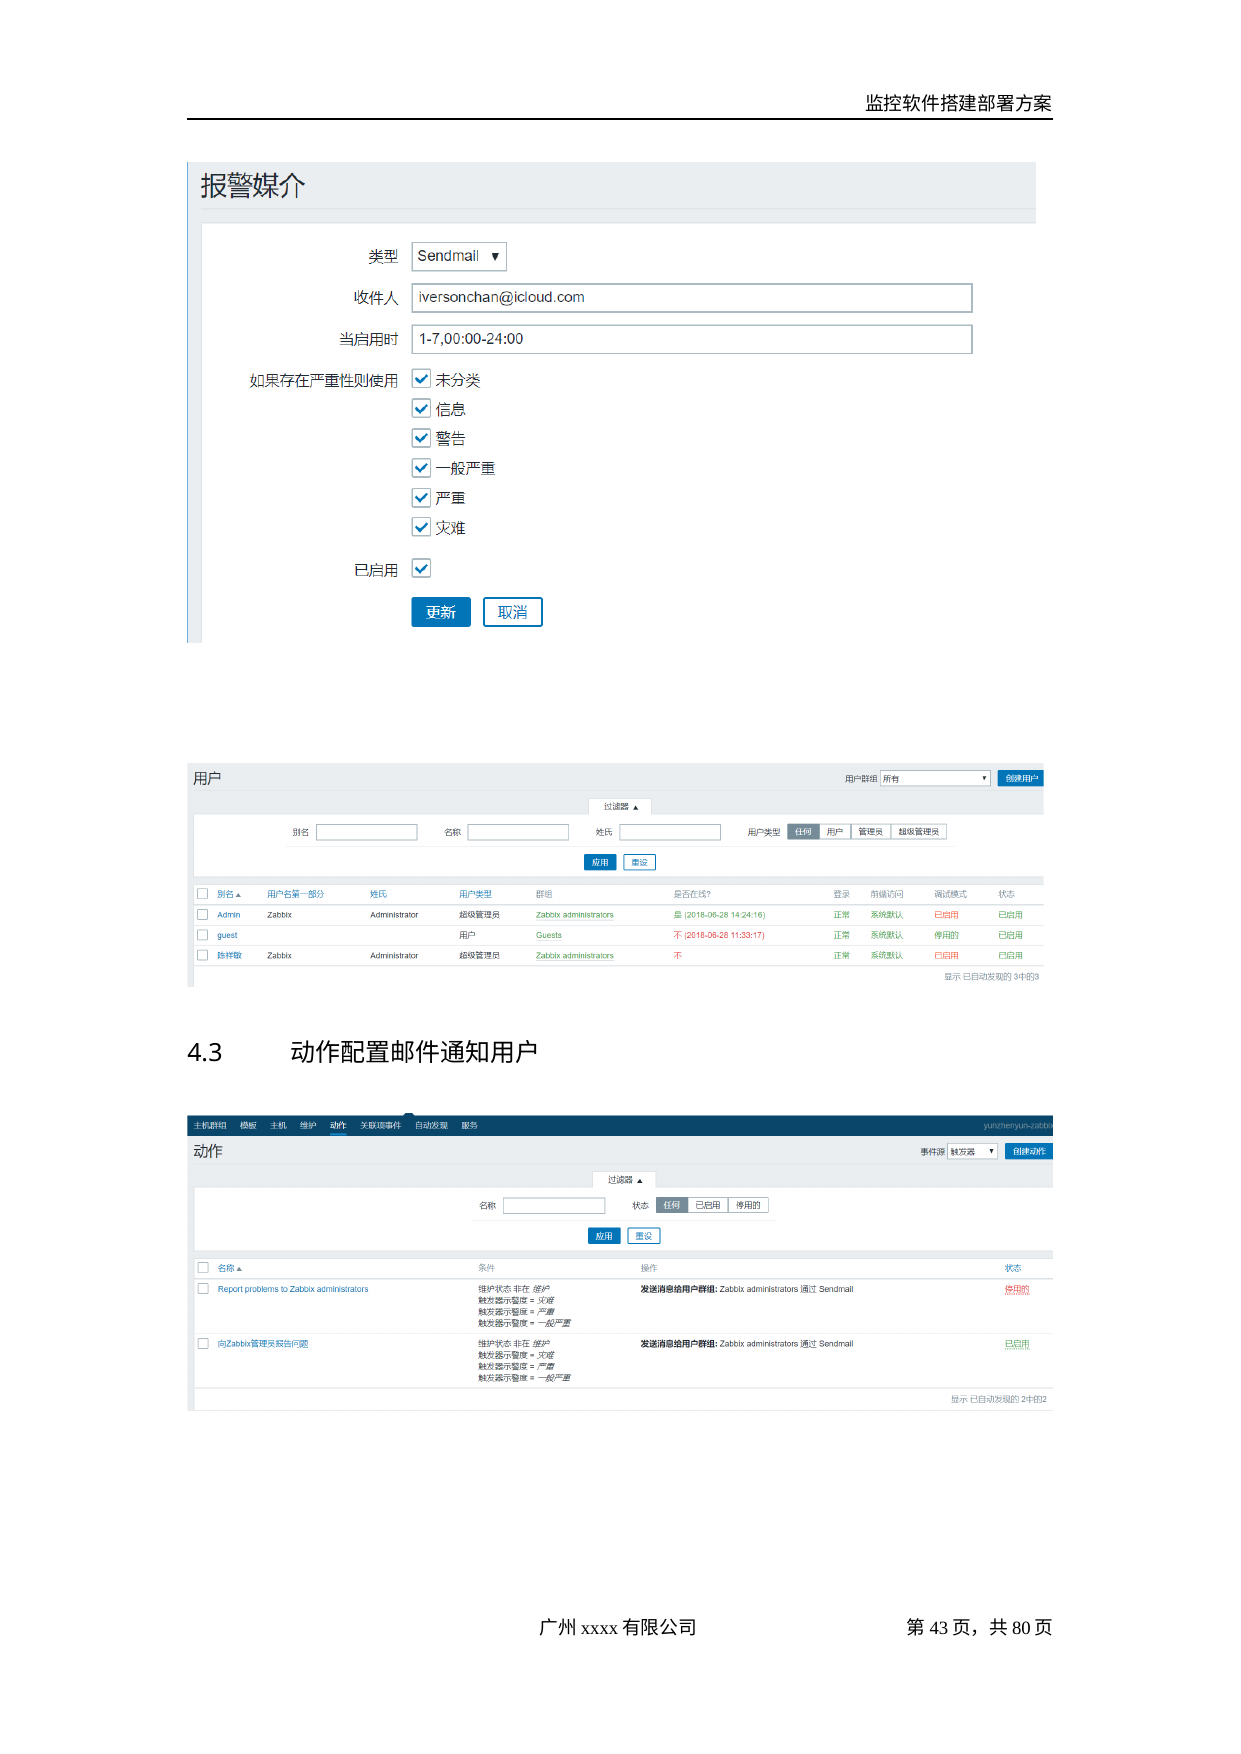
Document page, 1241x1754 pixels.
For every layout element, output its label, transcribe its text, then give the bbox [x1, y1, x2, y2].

picture [187, 1113, 1053, 1411]
subtitle 动作配置邮件通知用户 [187, 1018, 1053, 1083]
picture [187, 763, 1044, 987]
picture [187, 162, 1036, 643]
